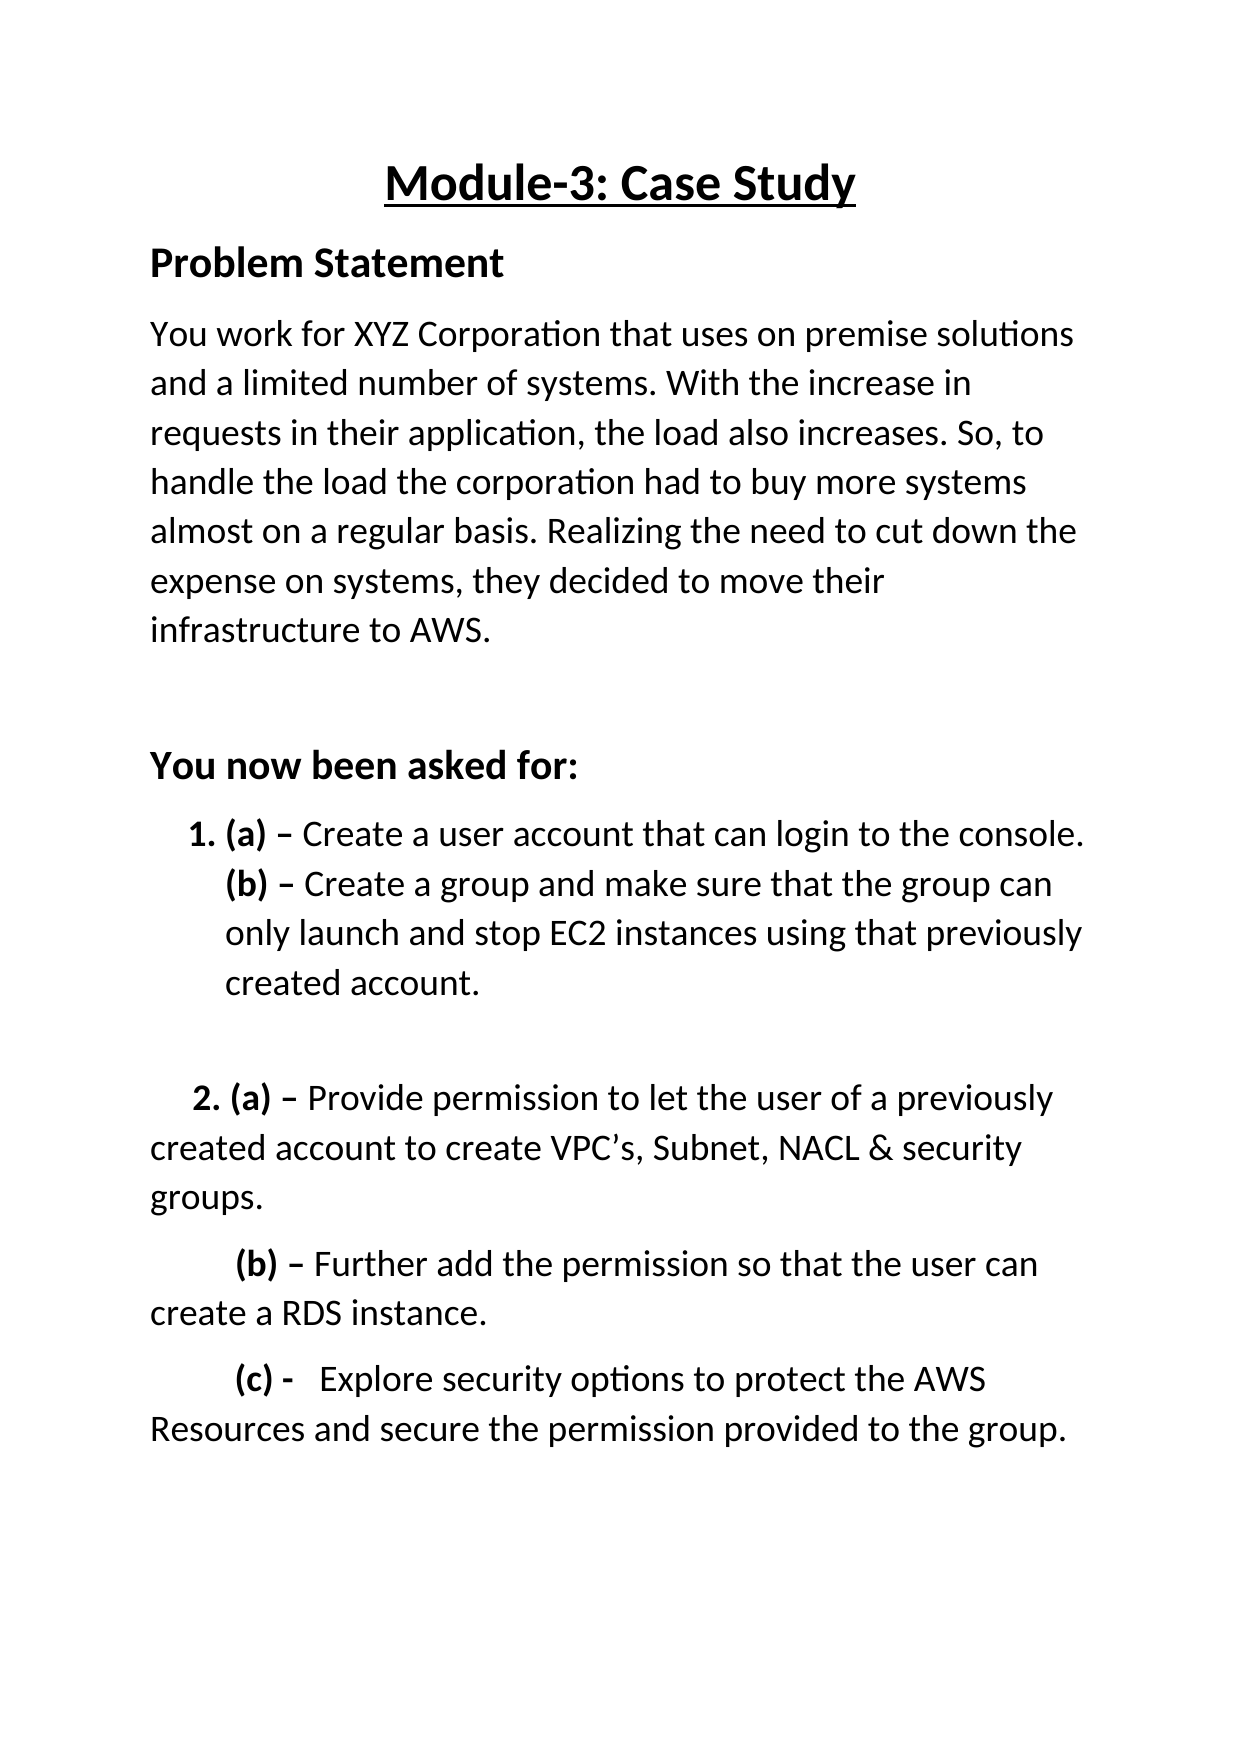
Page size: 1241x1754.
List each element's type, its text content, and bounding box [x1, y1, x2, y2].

text (b) – Further add the permission so that the user can create a RDS instance. [150, 1239, 1090, 1335]
text Problem Statement [150, 235, 1090, 289]
text You work for XYZ Corporation that uses on premise solutions and a limited number of systems. With the increase in requests in their application, the load also increases. So, to handle the load the corporation had to buy more systems almost on a regular basis. Realizing the need to cut down the expense on systems, they decided to move their infrastructure to AWS. [150, 309, 1090, 652]
text Module-3: Case Study [150, 150, 1090, 213]
list (a) – Create a user account that can login to the console. [187, 810, 1090, 856]
text (c) - Explore security options to protect the AWS Resources and secure the permission provided to the group. [150, 1355, 1090, 1450]
list (b) – Create a group and make sure that the group can only launch and stop EC2 instances using that previously created account. [225, 860, 1090, 1004]
text 2. (a) – Provide permission to let the user of a previously created account to create VPC’s, Subnet, NACL & security groups. [150, 1074, 1090, 1219]
text You now been asked for: [150, 739, 1090, 789]
